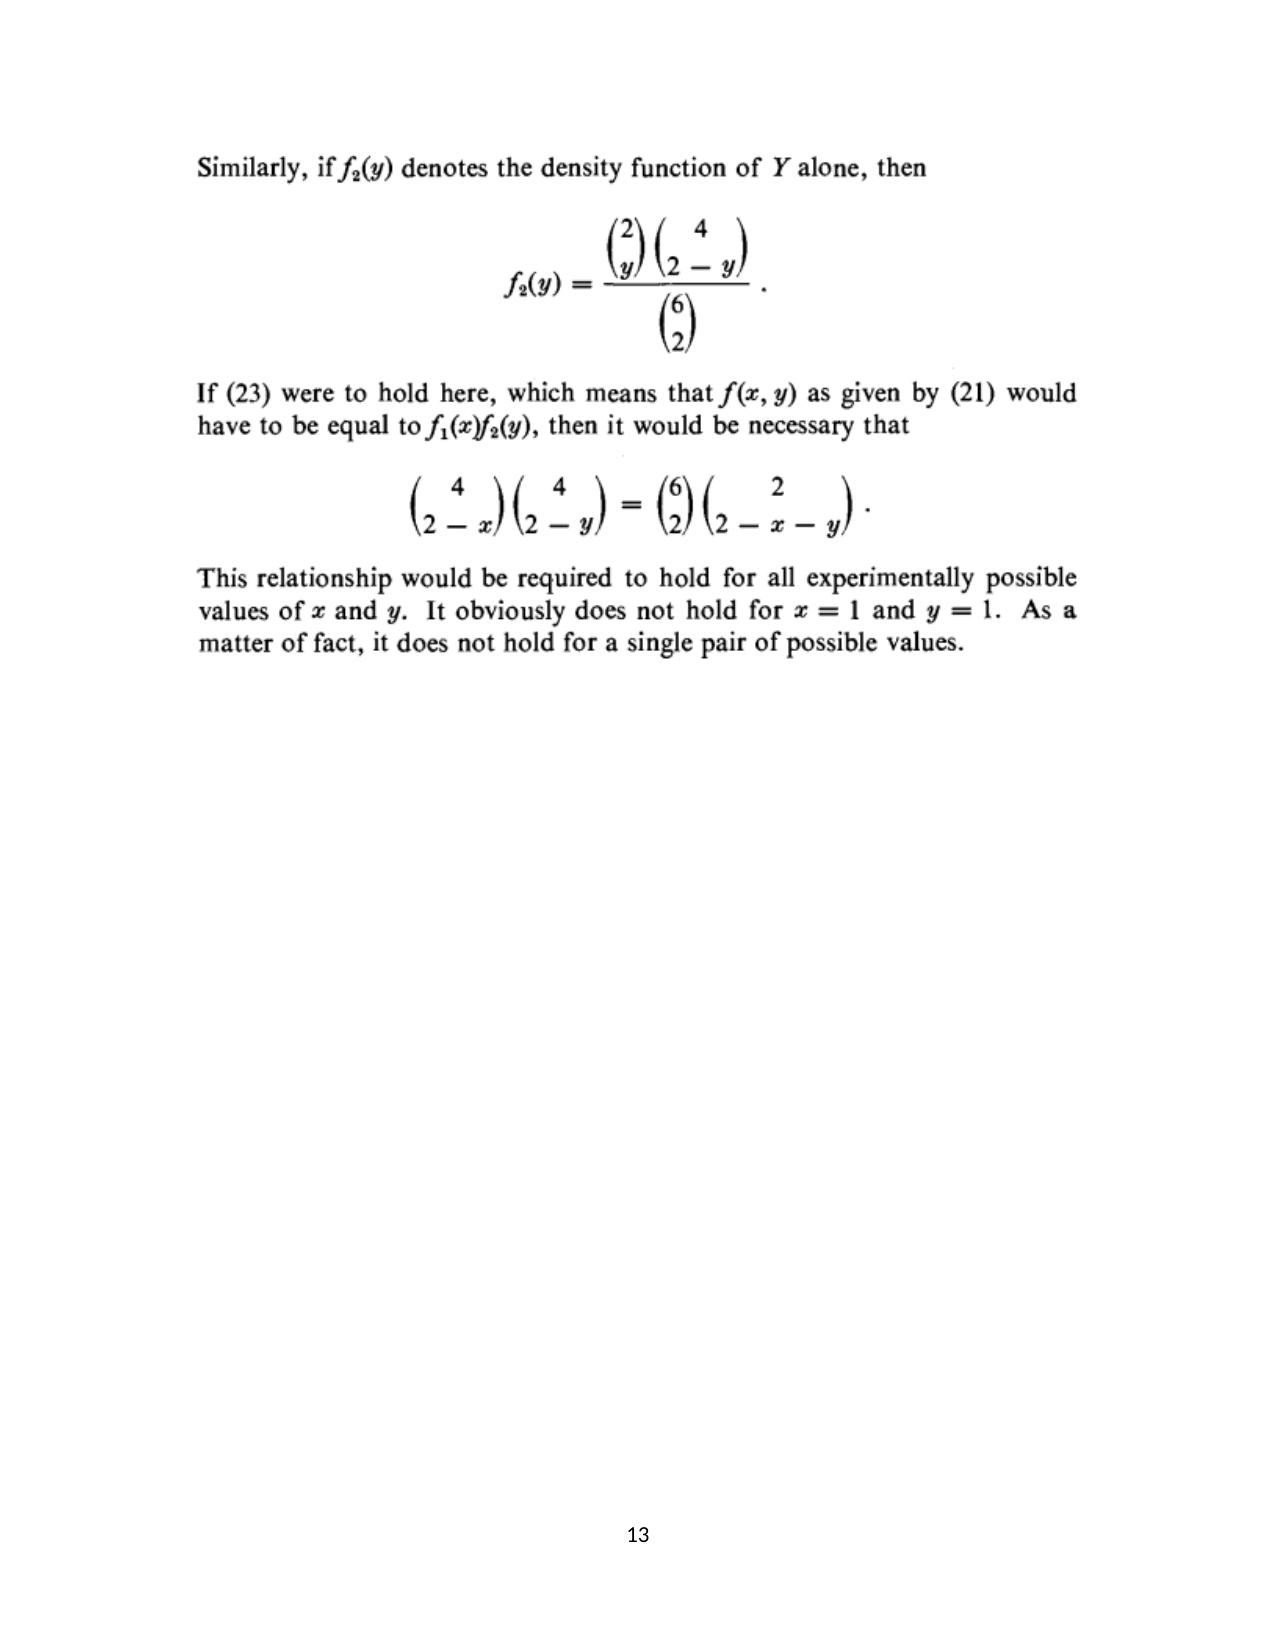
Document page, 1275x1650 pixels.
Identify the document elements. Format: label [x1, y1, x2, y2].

picture [190, 147, 1086, 665]
